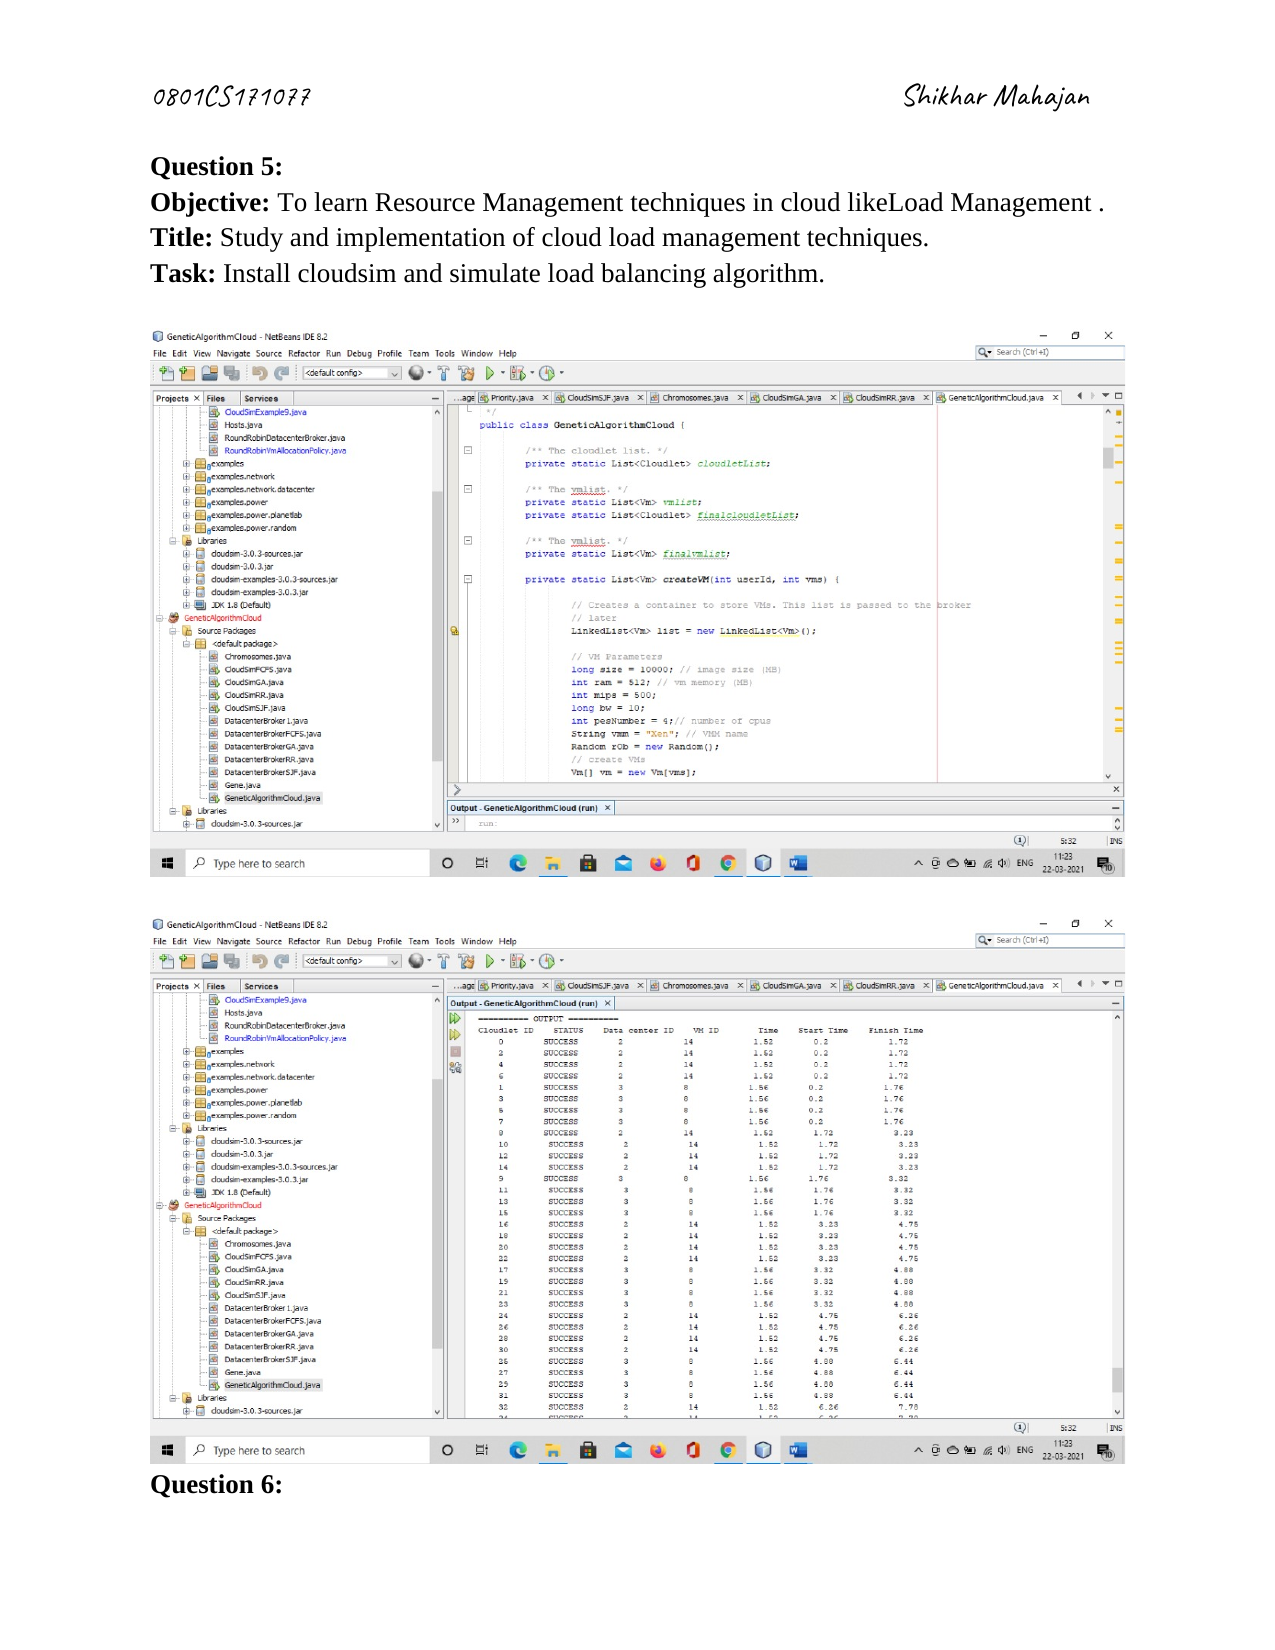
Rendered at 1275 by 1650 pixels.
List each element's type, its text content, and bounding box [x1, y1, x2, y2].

text Question 6: [150, 1468, 1125, 1499]
text Task: Install cloudsim and simulate load balancing algorithm. [150, 257, 1125, 288]
text Title: Study and implementation of cloud load management techniques. [150, 221, 1125, 253]
text Question 5: [150, 150, 1125, 181]
picture [150, 328, 1125, 877]
picture [150, 916, 1125, 1464]
text Objective: To learn Resource Management techniques in cloud likeLoad Management . [150, 186, 1125, 217]
